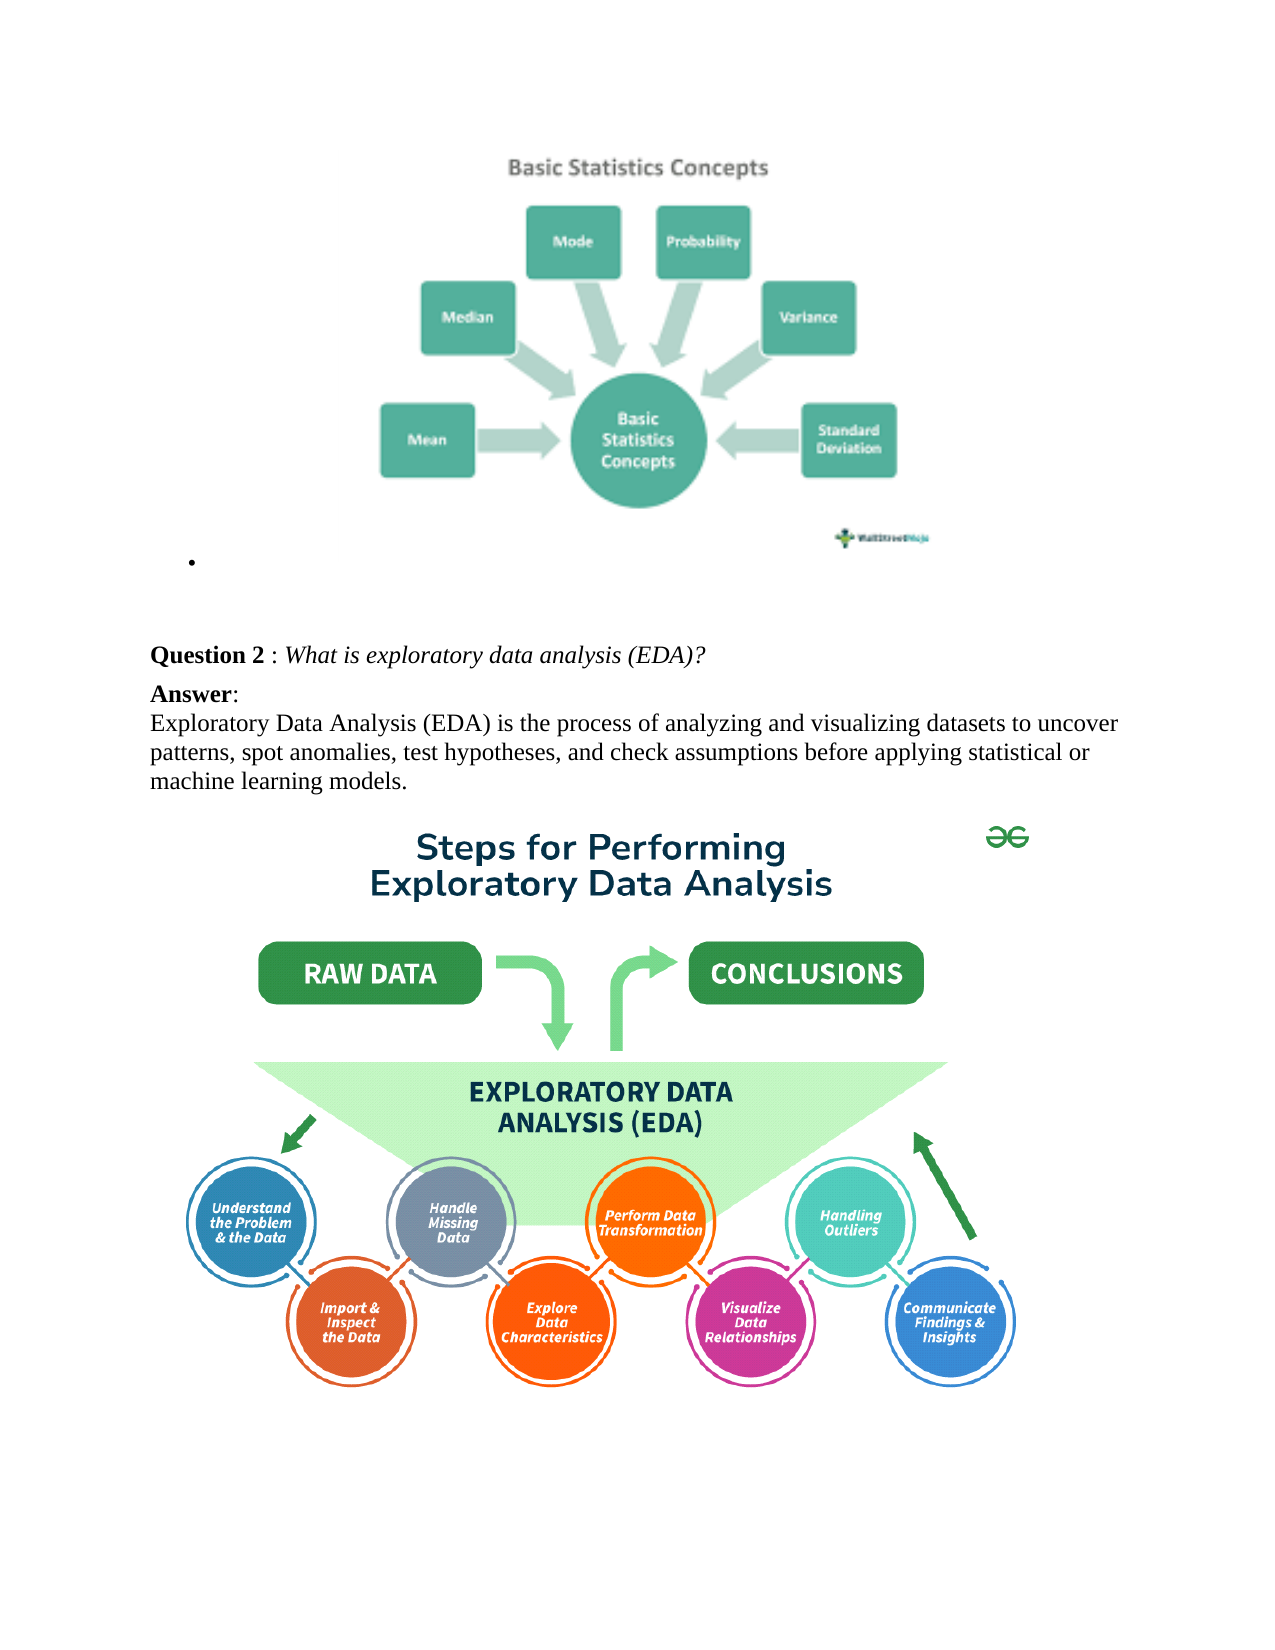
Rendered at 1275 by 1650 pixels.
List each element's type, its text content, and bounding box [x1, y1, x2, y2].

text Question 2 : What is exploratory data analysis (EDA)? [150, 640, 1125, 669]
picture [150, 804, 1050, 1449]
picture [337, 150, 938, 562]
text Answer: Exploratory Data Analysis (EDA) is the process of analyzing and visualizing datasets to uncover patterns, spot anomalies, test hypotheses, and check assumptions before applying statistical or machine learning models. [150, 679, 1125, 794]
